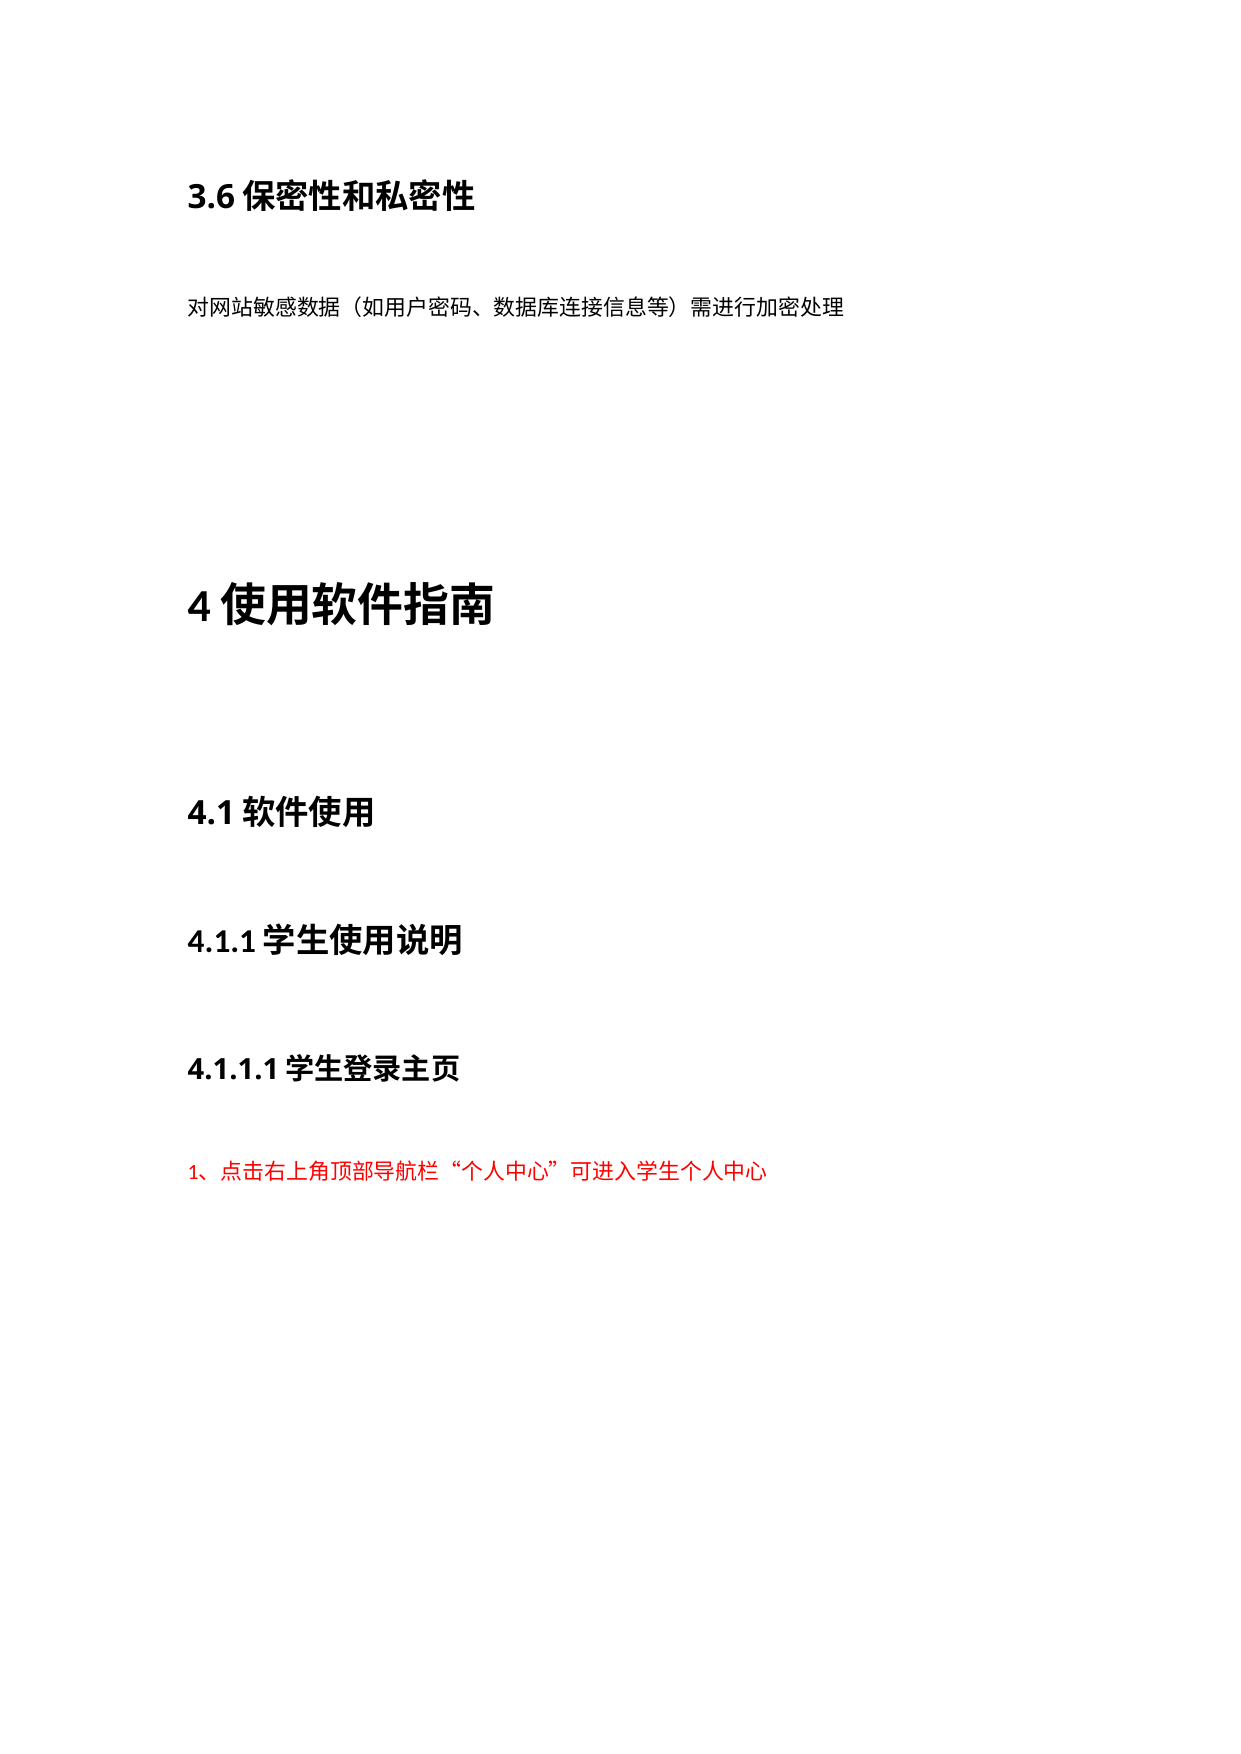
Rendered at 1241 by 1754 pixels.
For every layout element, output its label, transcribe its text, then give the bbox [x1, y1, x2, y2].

subtitle 4.1软件使用 [187, 778, 1053, 843]
subtitle 3.6保密性和私密性 [187, 162, 1053, 227]
text 对网站敏感数据（如用户密码、数据库连接信息等）需进行加密处理 [187, 289, 1053, 322]
subtitle 4.1.1学生使用说明 [187, 905, 1053, 970]
subtitle 4.1.1.1学生登录主页 [187, 1034, 1053, 1099]
text 1、点击右上角顶部导航栏“个人中心”可进入学生个人中心 [187, 1153, 1053, 1186]
subtitle 4使用软件指南 [187, 552, 1053, 650]
